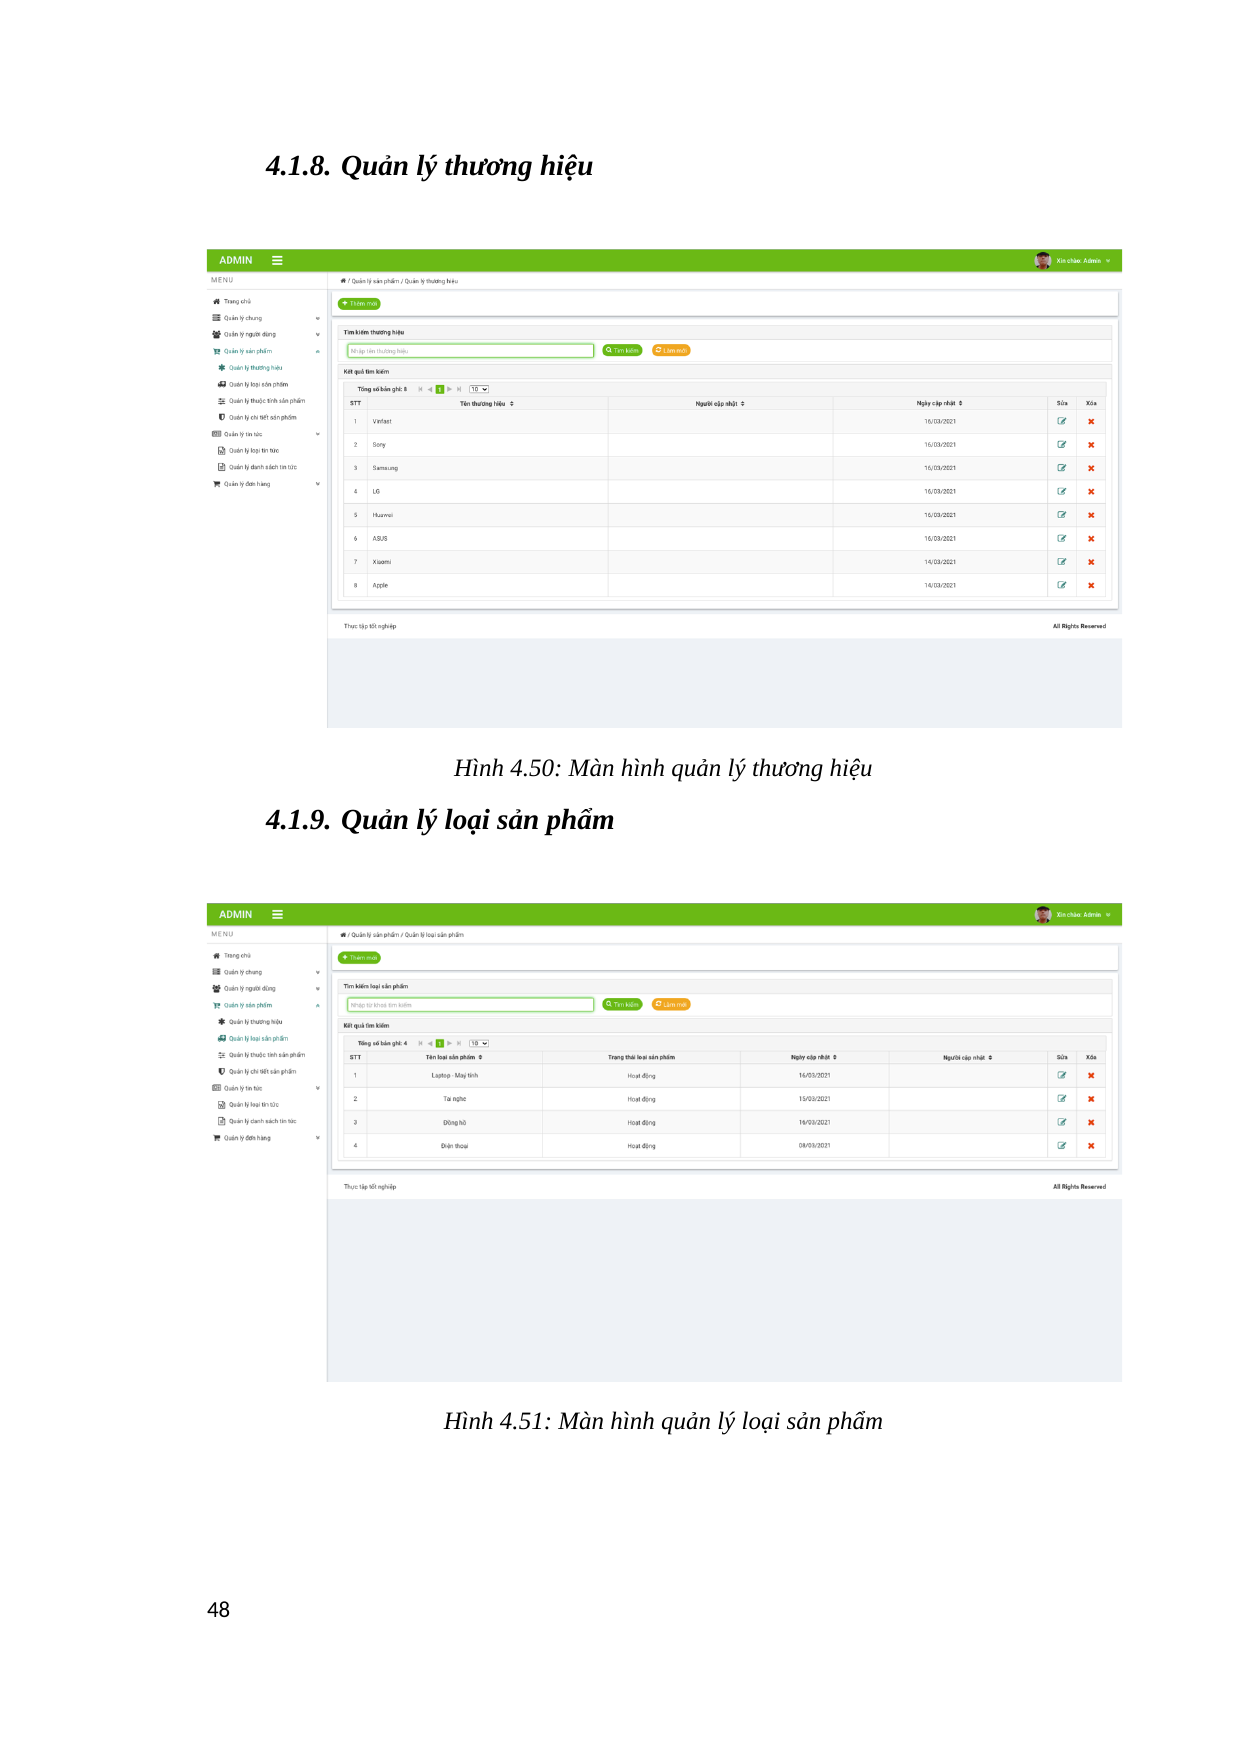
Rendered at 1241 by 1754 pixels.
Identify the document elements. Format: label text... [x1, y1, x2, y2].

subtitle Quản lý thương hiệu [266, 148, 1122, 181]
subtitle Quản lý loại sản phẩm [266, 802, 1122, 836]
picture [206, 249, 1123, 728]
picture [206, 903, 1123, 1382]
